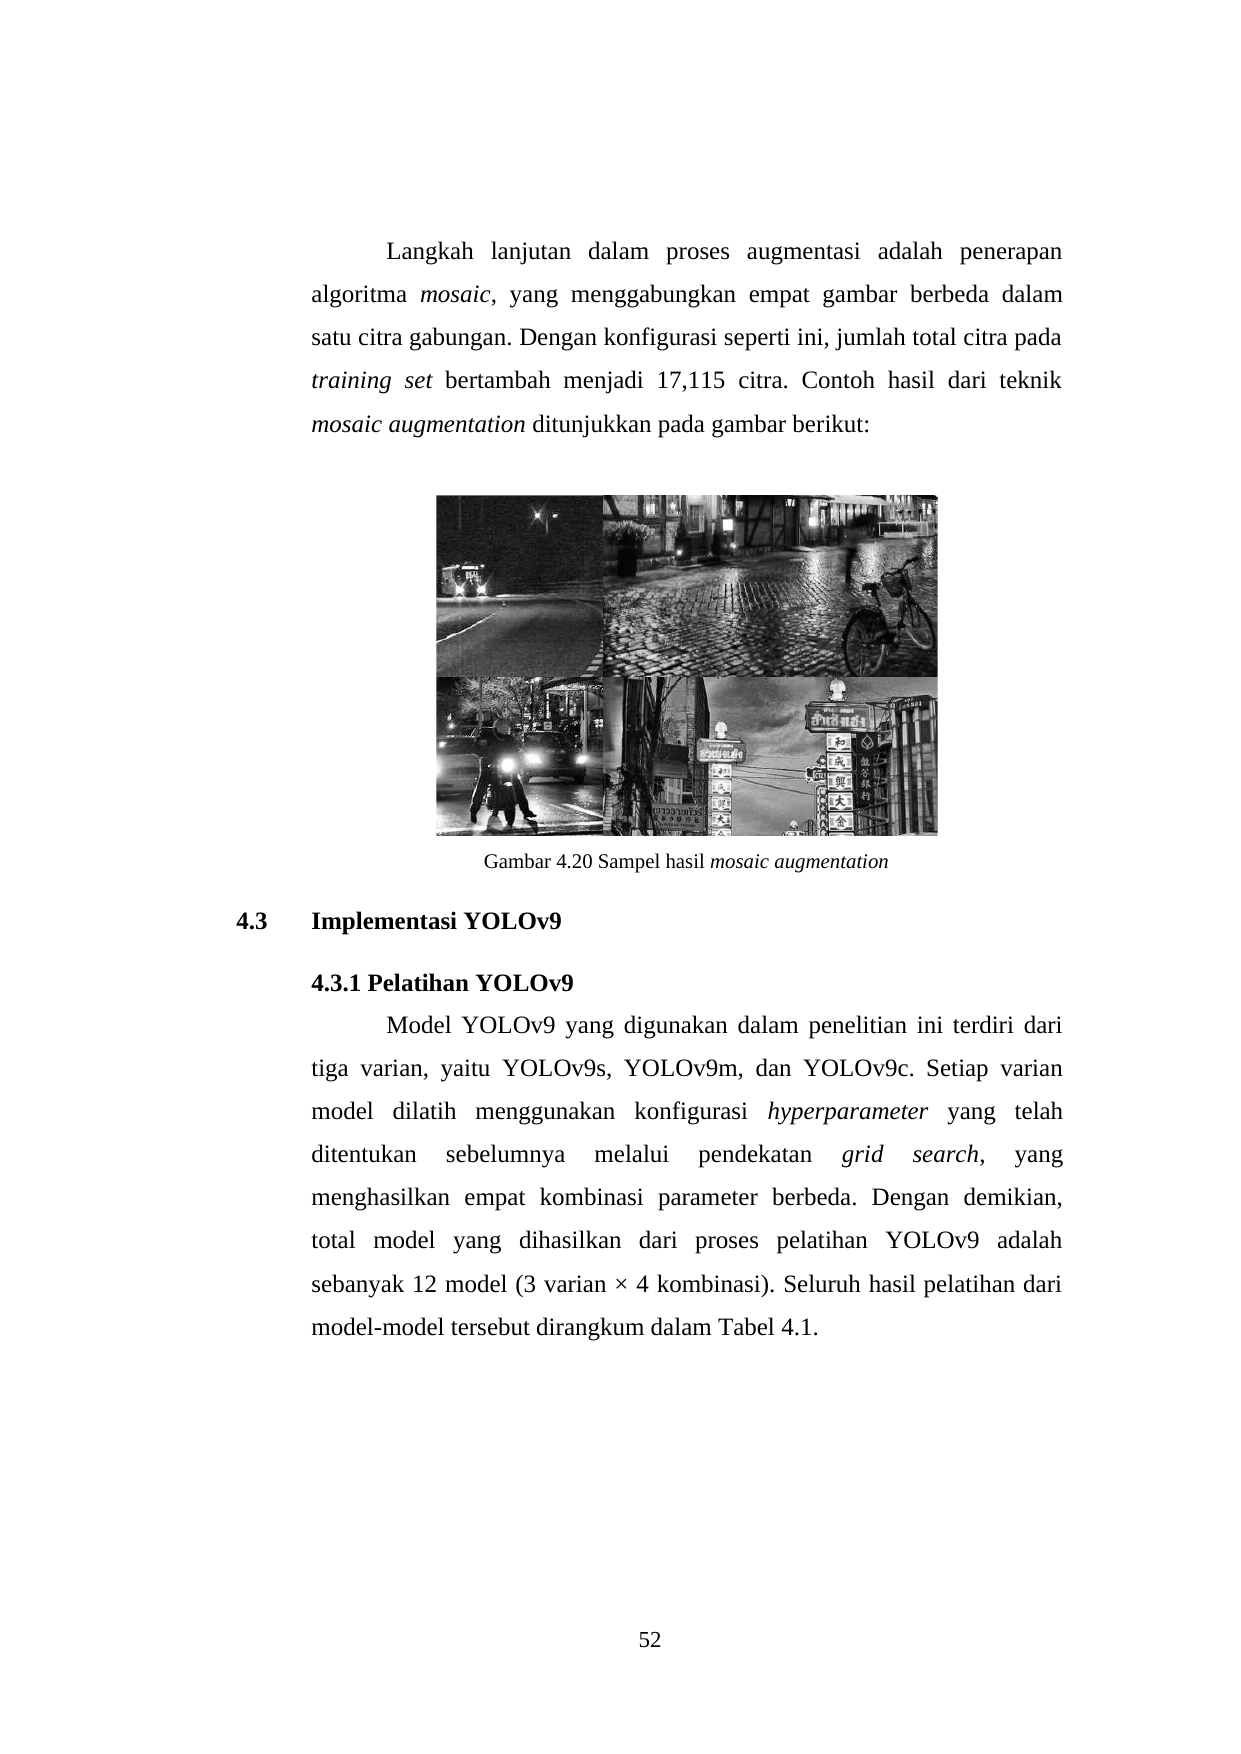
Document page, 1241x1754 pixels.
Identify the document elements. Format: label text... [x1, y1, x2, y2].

text Langkah lanjutan dalam proses augmentasi adalah penerapan algoritma mosaic, yang menggabungkan empat gambar berbeda dalam satu citra gabungan. Dengan konfigurasi seperti ini, jumlah total citra pada training set bertambah menjadi 17,115 citra. Contoh hasil dari teknik mosaic augmentation ditunjukkan pada gambar berikut: [311, 236, 1063, 437]
subtitle 4.3 Implementasi YOLOv9 [236, 906, 1063, 935]
text Gambar . Sampel hasil mosaic augmentation [236, 849, 1063, 873]
subtitle 4.3.1 Pelatihan YOLOv9 [236, 968, 1063, 997]
text Model YOLOv9 yang digunakan dalam penelitian ini terdiri dari tiga varian, yaitu YOLOv9s, YOLOv9m, dan YOLOv9c. Setiap varian model dilatih menggunakan konfigurasi hyperparameter yang telah ditentukan sebelumnya melalui pendekatan grid search, yang menghasilkan empat kombinasi parameter berbeda. Dengan demikian, total model yang dihasilkan dari proses pelatihan YOLOv9 adalah sebanyak 12 model (3 varian × 4 kombinasi). Seluruh hasil pelatihan dari model-model tersebut dirangkum dalam Tabel 4.1. [311, 1010, 1063, 1341]
picture [436, 495, 938, 836]
